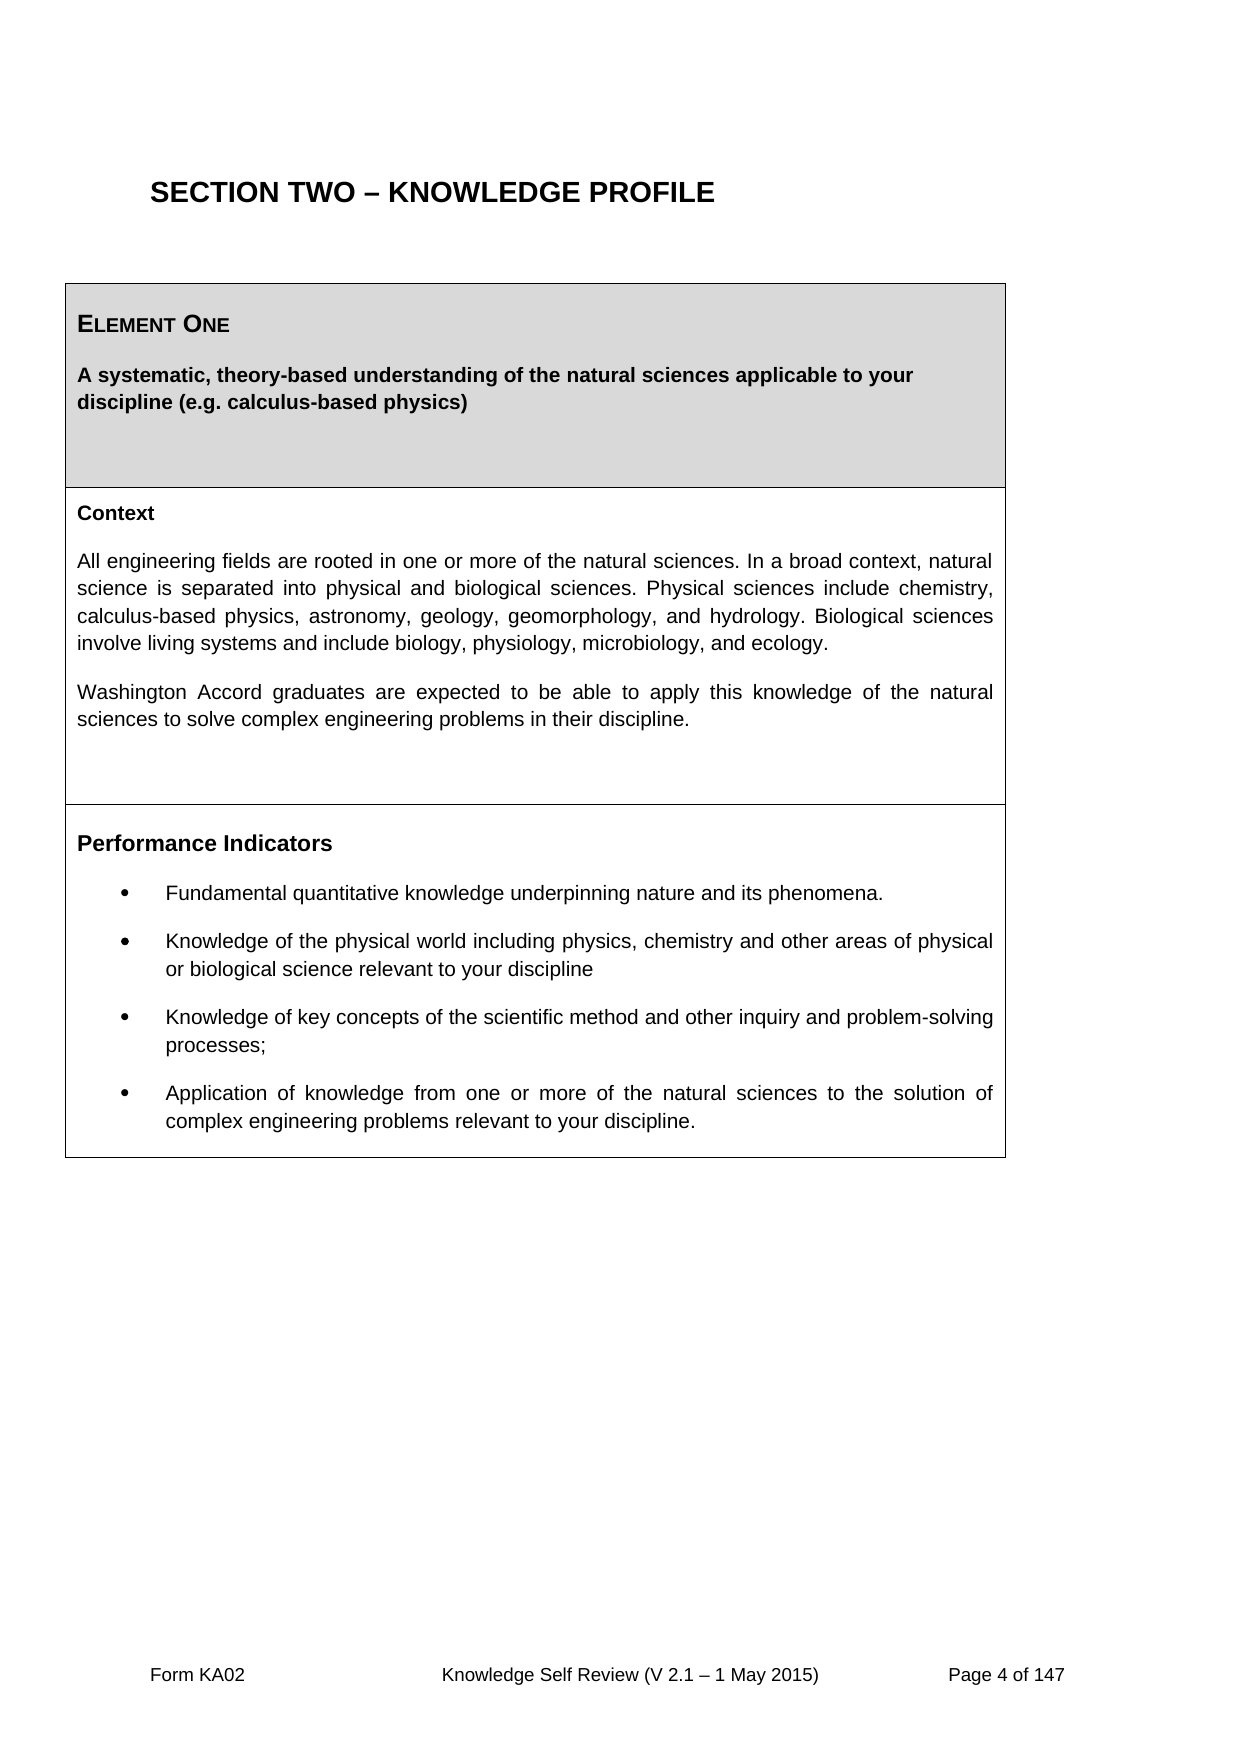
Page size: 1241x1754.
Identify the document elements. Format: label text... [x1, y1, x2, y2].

subtitle Section Two – Knowledge Profile [150, 175, 1090, 208]
table_cell Context All engineering fields are rooted in one or more of the natural sciences. In a broad context, natural science is separated into physical and biological sciences. Physical sciences include chemistry, calculus-based physics, astronomy, geology, geomorphology, and hydrology. Biological sciences involve living systems and include biology, physiology, microbiology, and ecology. Washington Accord graduates are expected to be able to apply this knowledge of the natural sciences to solve complex engineering problems in their discipline. [66, 488, 1005, 804]
table_cell Performance Indicators Fundamental quantitative knowledge underpinning nature and its phenomena. Knowledge of the physical world including physics, chemistry and other areas of physical or biological science relevant to your discipline Knowledge of key concepts of the scientific method and other inquiry and problem-solving processes; Application of knowledge from one or more of the natural sciences to the solution of complex engineering problems relevant to your discipline. [66, 805, 1005, 1157]
table_header Element One A systematic, theory-based understanding of the natural sciences applicable to your discipline (e.g. calculus-based physics) [66, 284, 1005, 487]
